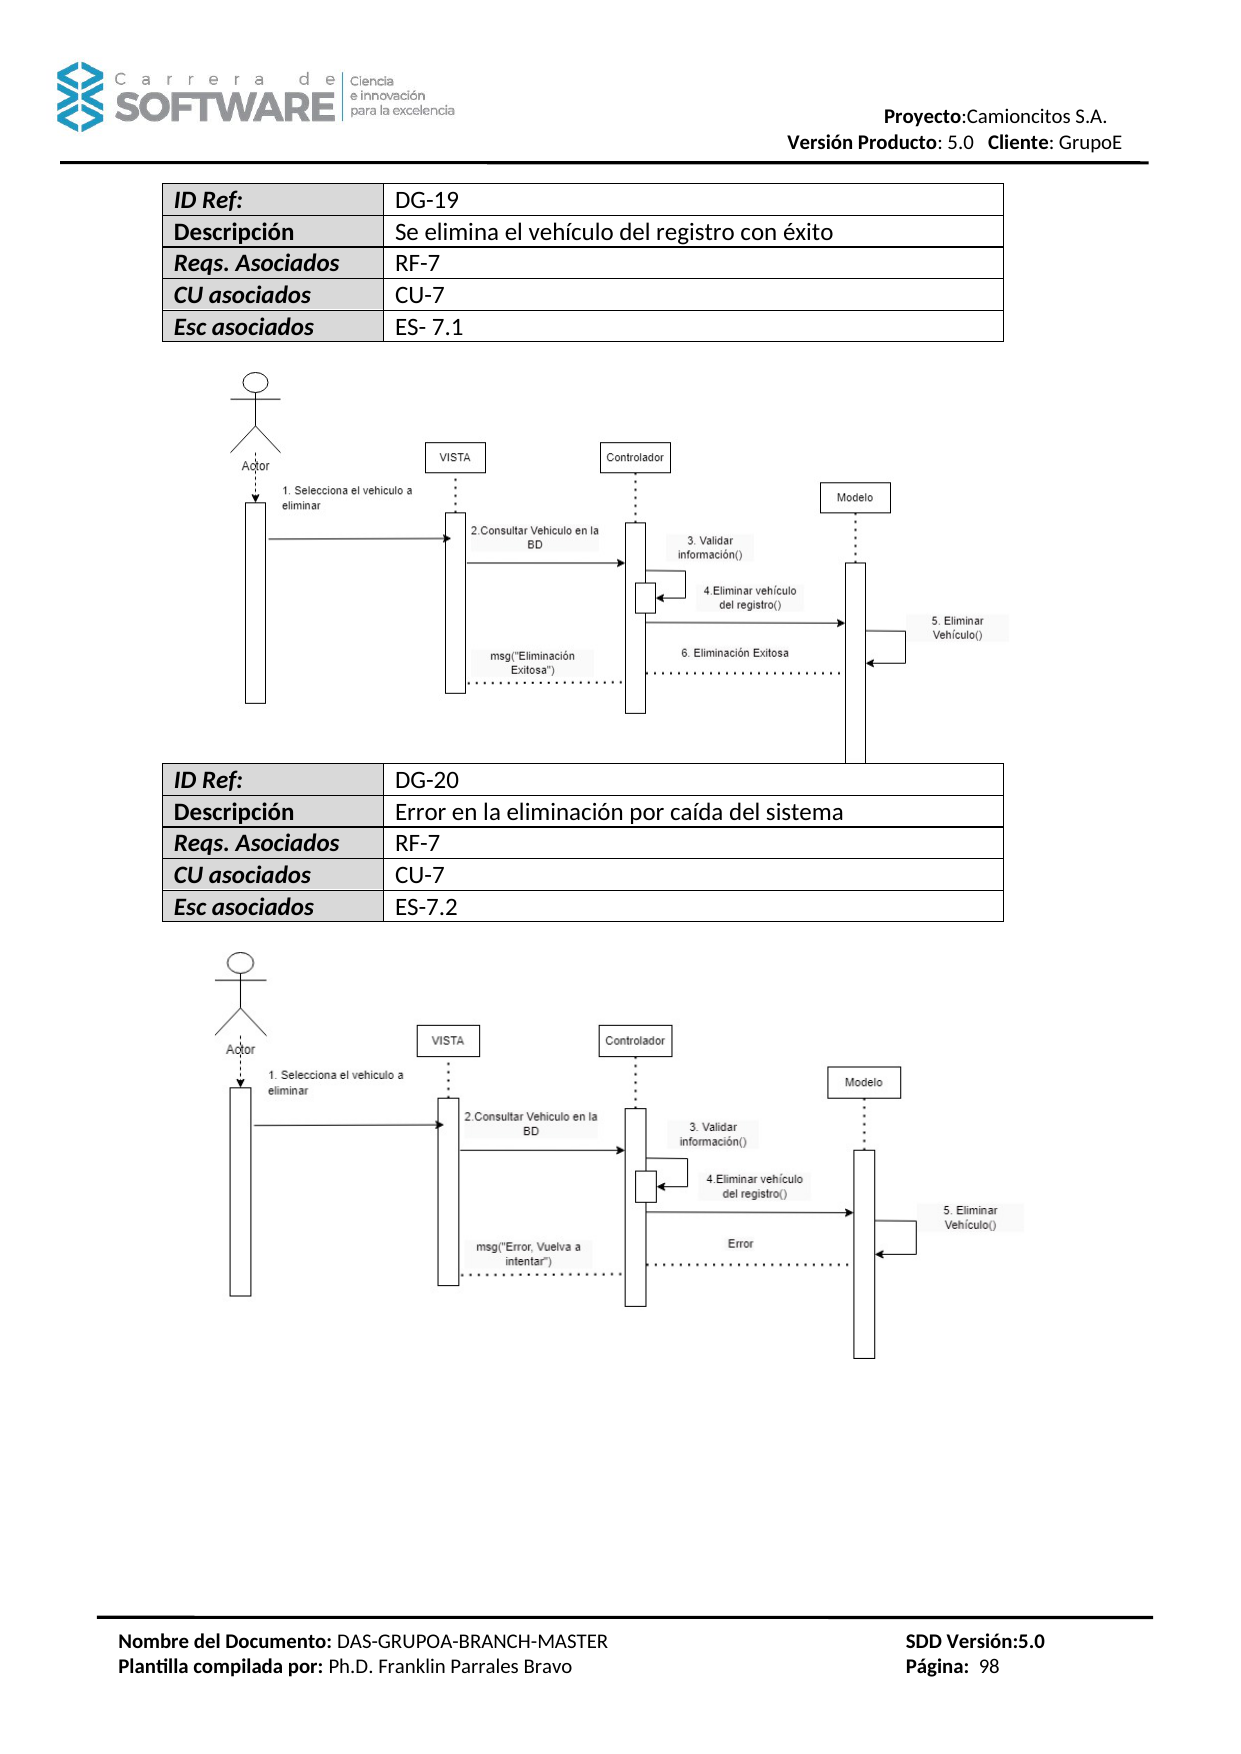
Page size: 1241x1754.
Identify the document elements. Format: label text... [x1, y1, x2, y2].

table_header DG-19 [384, 184, 1003, 215]
table_cell Esc asociados [163, 311, 383, 341]
table_cell CU asociados [163, 859, 383, 889]
table_header DG-20 [384, 764, 1003, 795]
table_header ID Ref: [163, 184, 383, 215]
table_cell RF-7 [384, 828, 1003, 858]
table_cell ES-7.2 [384, 891, 1003, 921]
picture [230, 372, 1011, 764]
table_cell CU-7 [384, 279, 1003, 309]
table_cell Error en la eliminación por caída del sistema [384, 796, 1003, 826]
table_cell Descripción [163, 216, 383, 246]
table_cell Se elimina el vehículo del registro con éxito [384, 216, 1003, 246]
table_cell Reqs. Asociados [163, 828, 383, 858]
picture [214, 952, 1026, 1359]
table_cell Esc asociados [163, 891, 383, 921]
table_cell CU-7 [384, 859, 1003, 889]
table_cell ES- 7.1 [384, 311, 1003, 341]
table_header ID Ref: [163, 764, 383, 795]
table_cell CU asociados [163, 279, 383, 309]
table_cell Reqs. Asociados [163, 248, 383, 278]
table_cell Descripción [163, 796, 383, 826]
table_cell RF-7 [384, 248, 1003, 278]
picture [46, 46, 461, 154]
